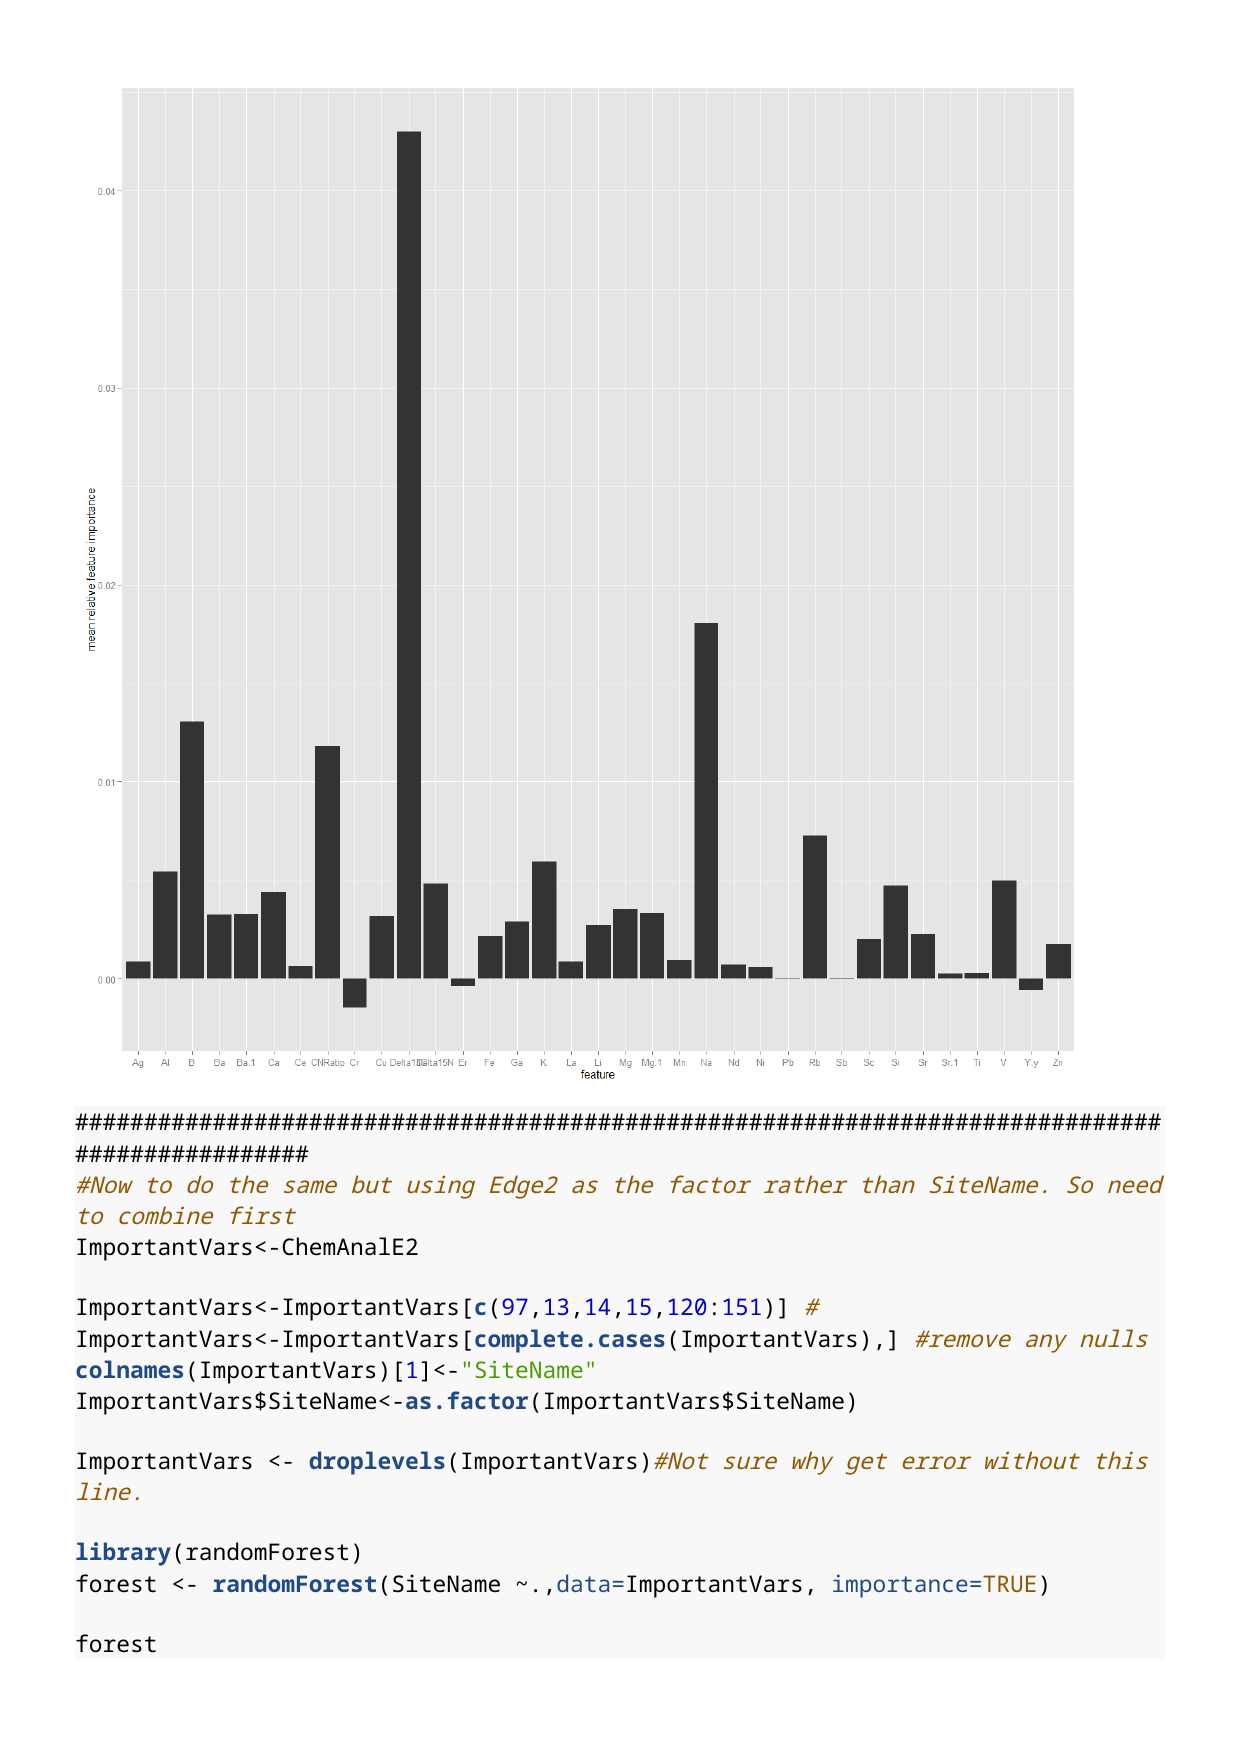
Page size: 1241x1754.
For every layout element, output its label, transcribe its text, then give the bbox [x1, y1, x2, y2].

text ################################################################################################ #Now to do the same but using Edge2 as the factor rather than SiteName. So need to combine first ImportantVars<-ChemAnalE2 ImportantVars<-ImportantVars[c(97,13,14,15,120:151)] # ImportantVars<-ImportantVars[complete.cases(ImportantVars),] #remove any nulls colnames(ImportantVars)[1]<-"SiteName" ImportantVars$SiteName<-as.factor(ImportantVars$SiteName) ImportantVars <- droplevels(ImportantVars)#Not sure why get error without this line. library(randomForest) forest <- randomForest(SiteName ~.,data=ImportantVars, importance=TRUE) forest [75, 1106, 1165, 1659]
picture [75, 75, 1088, 1088]
